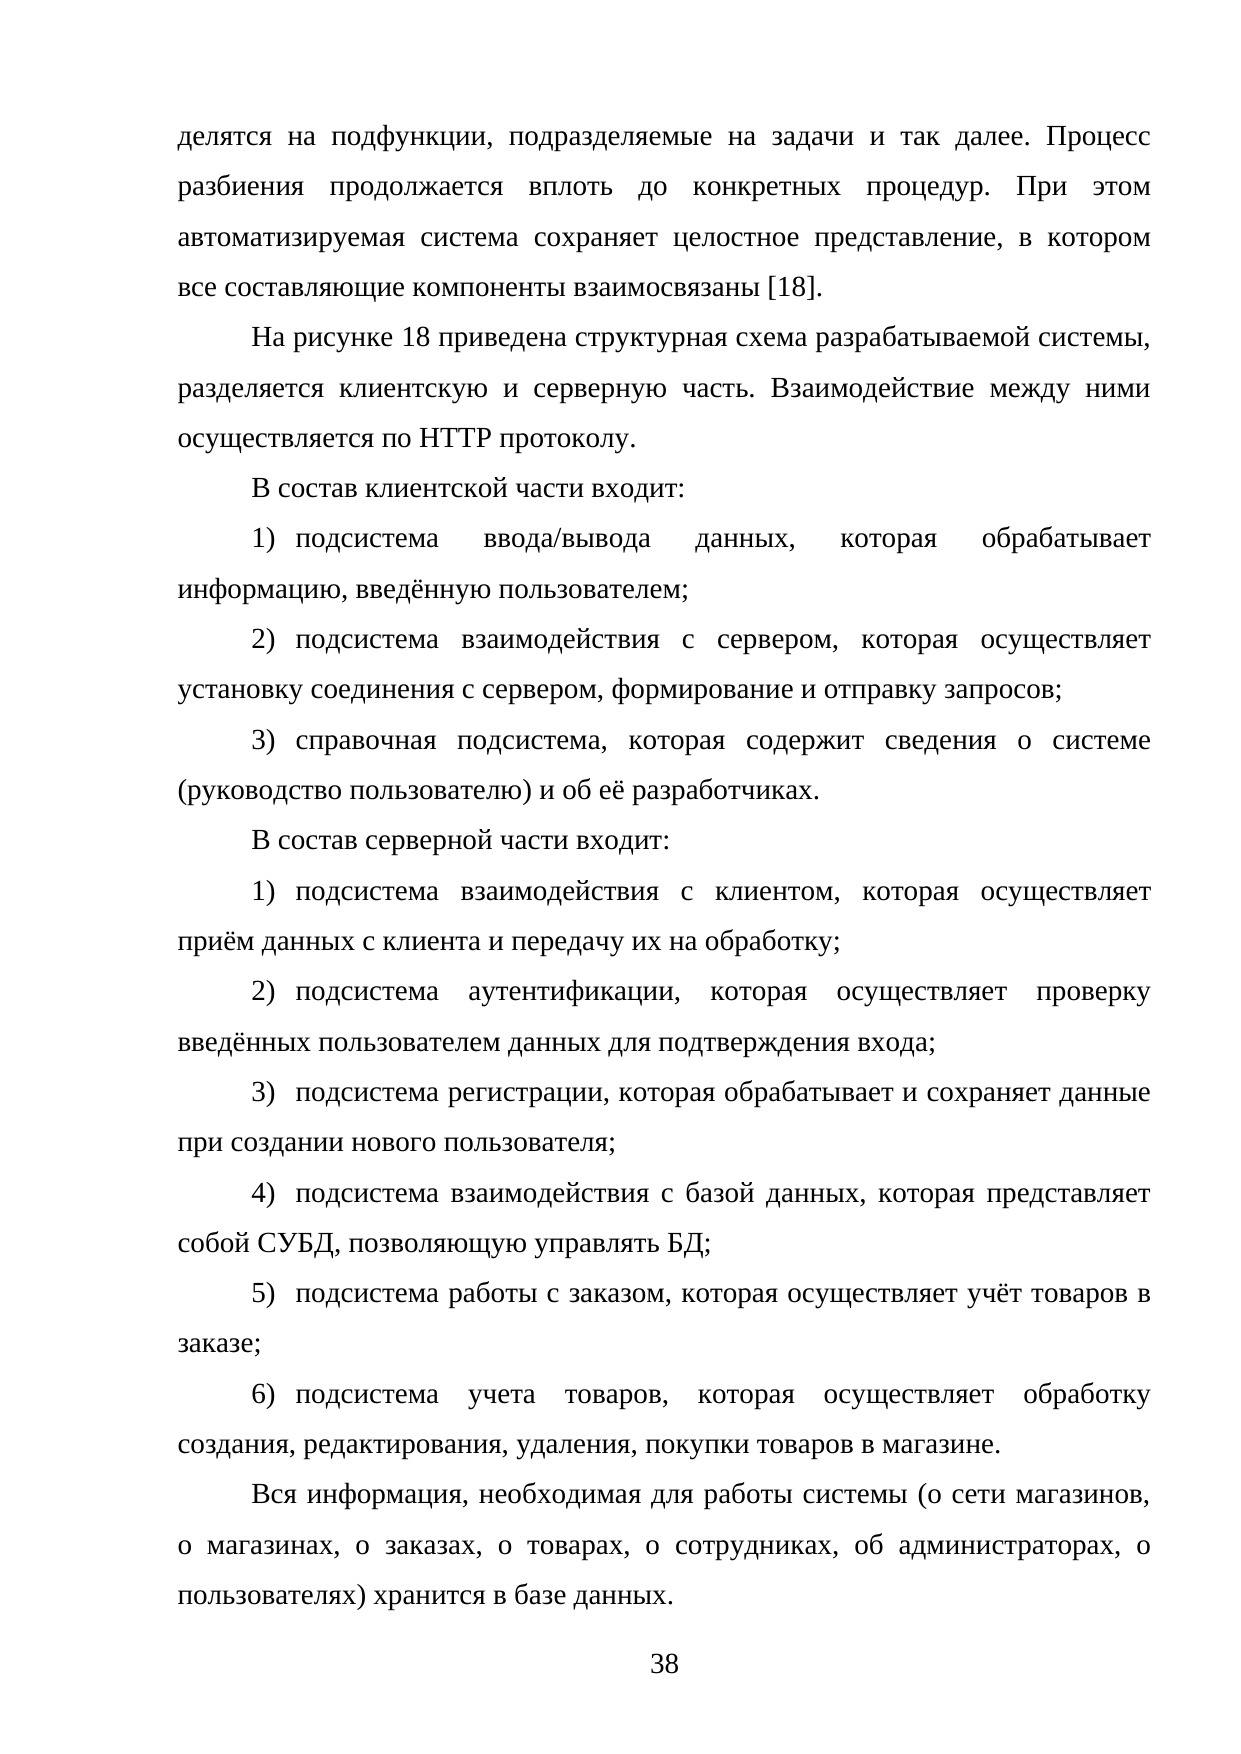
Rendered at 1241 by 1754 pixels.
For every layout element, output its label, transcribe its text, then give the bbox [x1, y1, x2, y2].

text Вся информация, необходимая для работы системы (о сети магазинов, о магазинах, о заказах, о товарах, о сотрудниках, об администраторах, о пользователях) хранится в базе данных. [177, 1477, 1152, 1611]
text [177, 118, 1152, 303]
list справочная подсистема, которая содержит сведения о системе (руководство пользователю) и об её разработчиках. [177, 722, 1152, 806]
list подсистема регистрации, которая обрабатывает и сохраняет данные при создании нового пользователя; [177, 1074, 1152, 1158]
list подсистема взаимодействия с клиентом, которая осуществляет приём данных с клиента и передачу их на обработку; [177, 873, 1152, 957]
text На рисунке 18 приведена структурная схема разрабатываемой системы, разделяется клиентскую и серверную часть. Взаимодействие между ними осуществляется по HTTP протоколу. [177, 319, 1152, 453]
list подсистема ввода/вывода данных, которая обрабатывает информацию, введённую пользователем; [177, 521, 1152, 604]
list подсистема работы с заказом, которая осуществляет учёт товаров в заказе; [177, 1275, 1152, 1359]
list подсистема взаимодействия с базой данных, которая представляет собой СУБД, позволяющую управлять БД; [177, 1175, 1152, 1258]
text В состав клиентской части входит: [177, 470, 1152, 504]
list подсистема взаимодействия с сервером, которая осуществляет установку соединения с сервером, формирование и отправку запросов; [177, 621, 1152, 705]
list подсистема аутентификации, которая осуществляет проверку введённых пользователем данных для подтверждения входа; [177, 973, 1152, 1057]
list подсистема учета товаров, которая осуществляет обработку создания, редактирования, удаления, покупки товаров в магазине. [177, 1376, 1152, 1460]
text В состав серверной части входит: [177, 822, 1152, 856]
